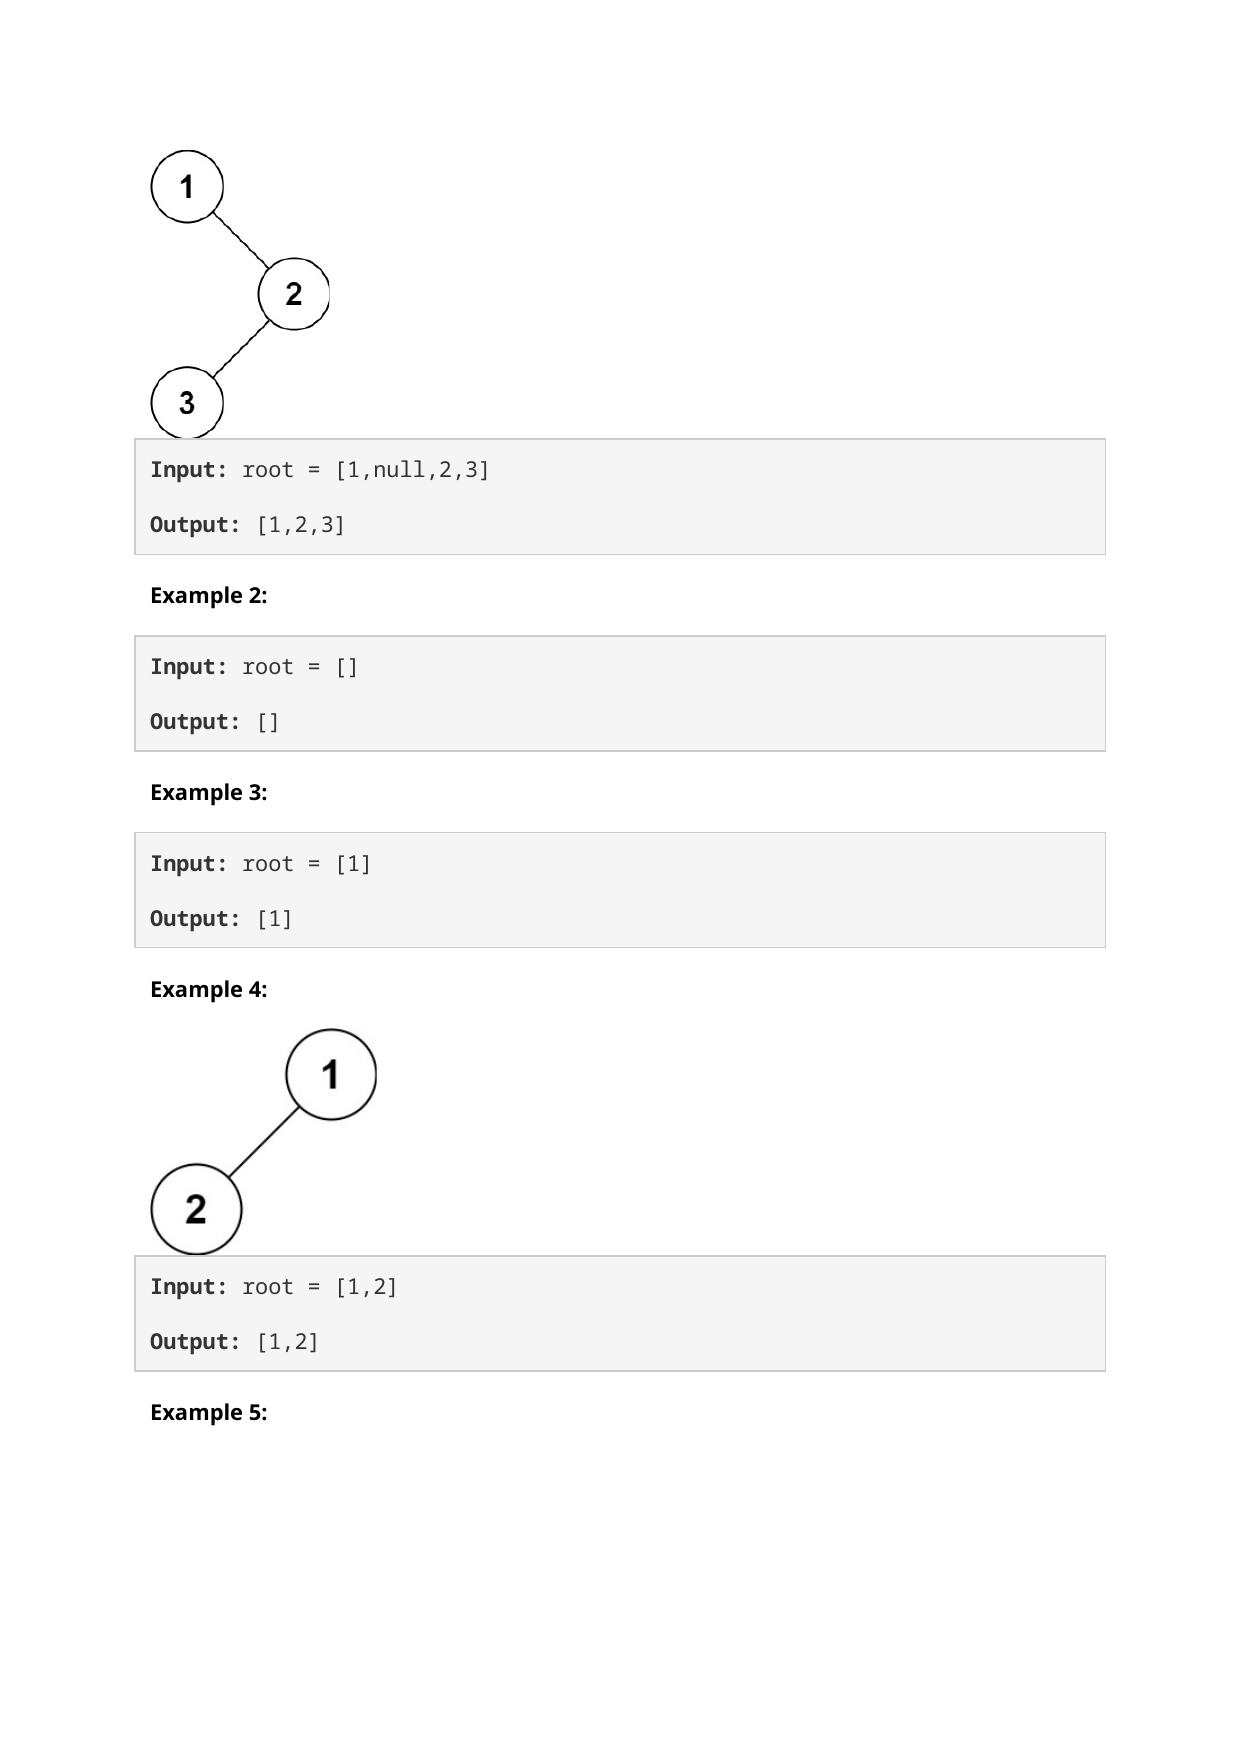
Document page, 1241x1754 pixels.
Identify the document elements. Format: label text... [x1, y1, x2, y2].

text Input: root = [1,null,2,3] [136, 440, 1105, 484]
text Example 5: [150, 1397, 1090, 1427]
text Output: [1] [136, 886, 1105, 947]
text Input: root = [] [136, 637, 1105, 681]
text Example 3: [150, 777, 1090, 807]
text Output: [1,2,3] [136, 493, 1105, 554]
text Example 2: [150, 580, 1090, 610]
text Input: root = [1] [136, 833, 1105, 878]
text Output: [] [136, 690, 1105, 750]
text Output: [1,2] [136, 1310, 1105, 1370]
picture [150, 150, 330, 438]
text Input: root = [1,2] [136, 1257, 1105, 1301]
text Example 4: [150, 973, 1090, 1003]
picture [150, 1028, 377, 1255]
